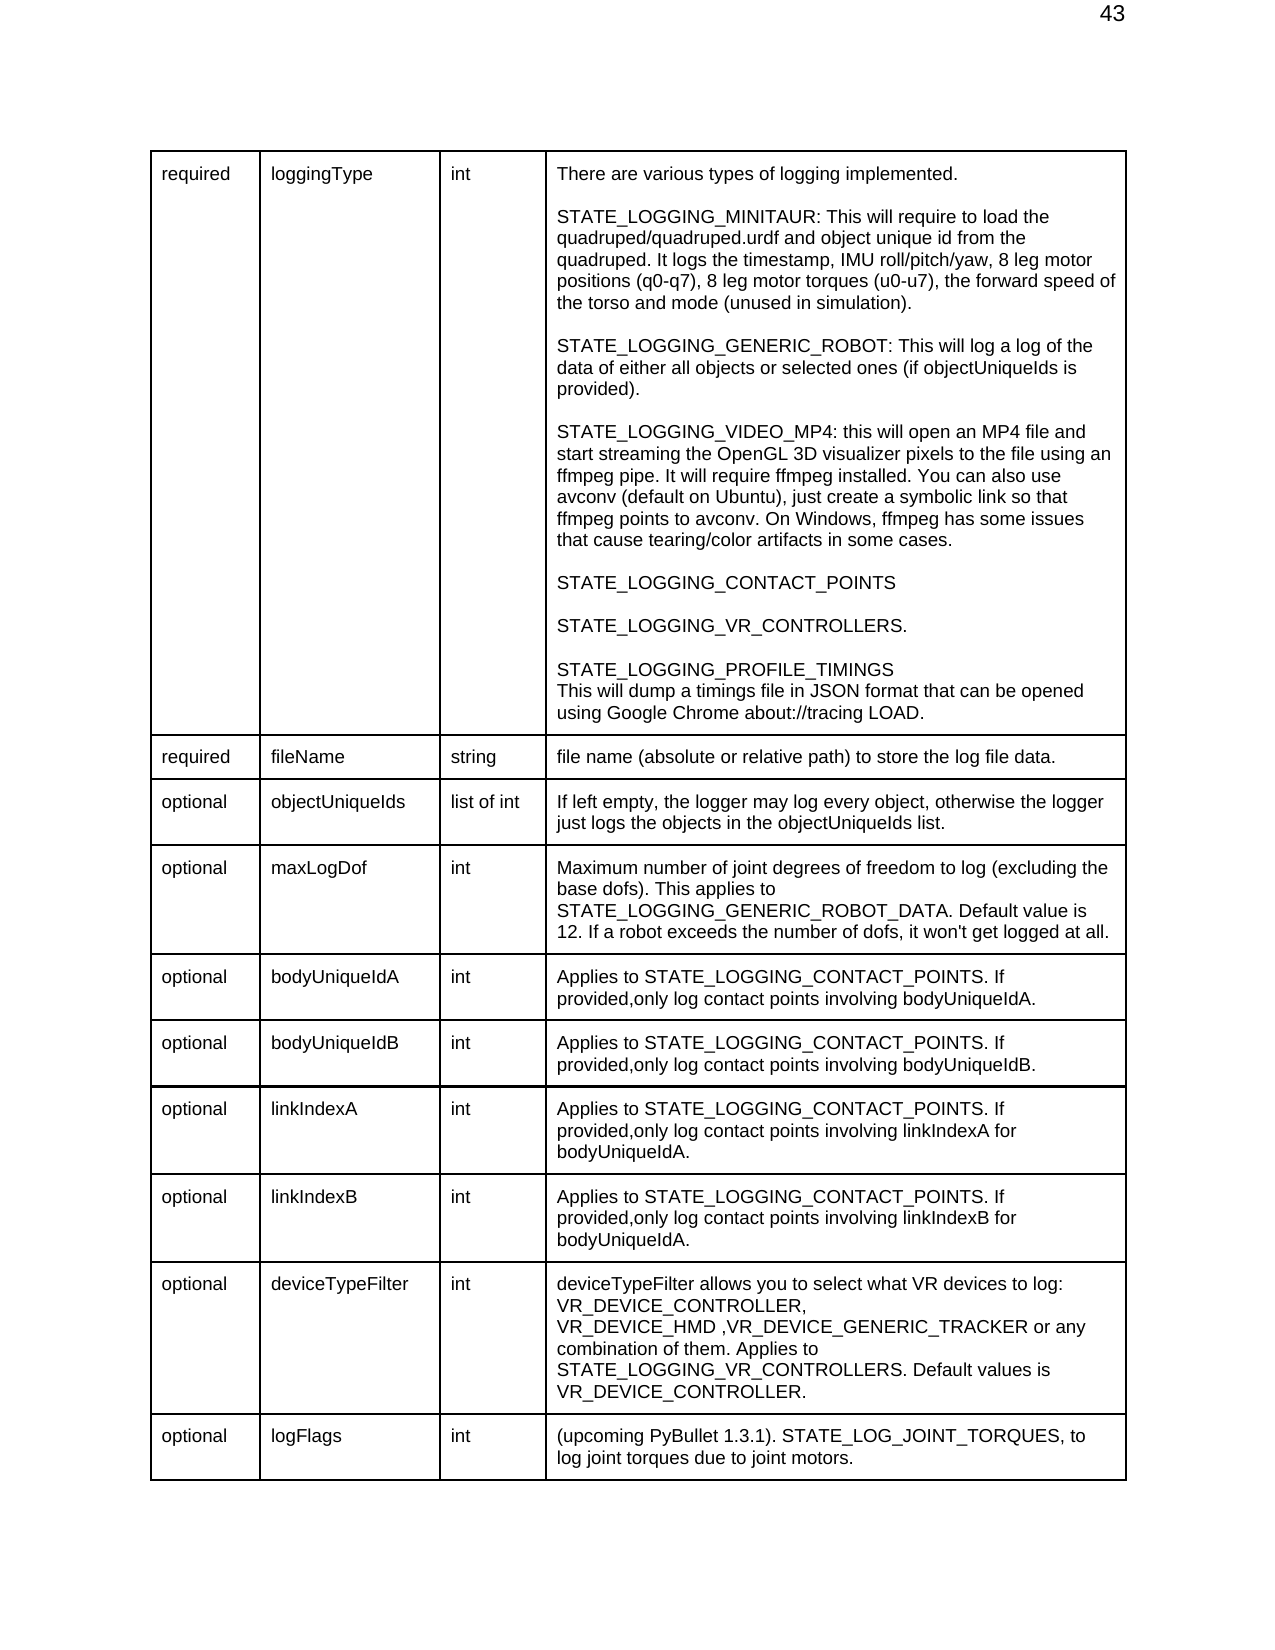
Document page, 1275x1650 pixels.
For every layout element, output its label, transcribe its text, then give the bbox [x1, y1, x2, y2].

table_cell maxLogDof [261, 846, 439, 953]
table_cell int [441, 846, 545, 953]
table_cell file name (absolute or relative path) to store the log file data. [547, 736, 1125, 778]
table_cell int [441, 1021, 545, 1085]
table_cell fileName [261, 736, 439, 778]
table_cell Applies to STATE_LOGGING_CONTACT_POINTS. If provided,only log contact points involving bodyUniqueIdB. [547, 1021, 1125, 1085]
table_cell int [441, 955, 545, 1019]
table_cell optional [152, 1175, 259, 1261]
table_cell optional [152, 1021, 259, 1085]
table_cell bodyUniqueIdA [261, 955, 439, 1019]
table_cell Applies to STATE_LOGGING_CONTACT_POINTS. If provided,only log contact points involving linkIndexA for bodyUniqueIdA. [547, 1088, 1125, 1173]
table_cell If left empty, the logger may log every object, otherwise the logger just logs the objects in the objectUniqueIds list. [547, 780, 1125, 844]
table_cell optional [152, 846, 259, 953]
table_cell int [441, 1088, 545, 1173]
table_header There are various types of logging implemented. STATE_LOGGING_MINITAUR: This will require to load the quadruped/quadruped.urdf and object unique id from the quadruped. It logs the timestamp, IMU roll/pitch/yaw, 8 leg motor positions (q0-q7), 8 leg motor torques (u0-u7), the forward speed of the torso and mode (unused in simulation). STATE_LOGGING_GENERIC_ROBOT: This will log a log of the data of either all objects or selected ones (if objectUniqueIds is provided). STATE_LOGGING_VIDEO_MP4: this will open an MP4 file and start streaming the OpenGL 3D visualizer pixels to the file using an ffmpeg pipe. It will require ffmpeg installed. You can also use avconv (default on Ubuntu), just create a symbolic link so that ffmpeg points to avconv. On Windows, ffmpeg has some issues that cause tearing/color artifacts in some cases. STATE_LOGGING_CONTACT_POINTS STATE_LOGGING_VR_CONTROLLERS. STATE_LOGGING_PROFILE_TIMINGS This will dump a timings file in JSON format that can be opened using Google Chrome about://tracing LOAD. [547, 152, 1125, 733]
table_cell int [441, 1263, 545, 1413]
table_header loggingType [261, 152, 439, 733]
table_cell optional [152, 1263, 259, 1413]
table_header int [441, 152, 545, 733]
table_cell logFlags [261, 1415, 439, 1479]
table_cell linkIndexB [261, 1175, 439, 1261]
table_cell Maximum number of joint degrees of freedom to log (excluding the base dofs). This applies to STATE_LOGGING_GENERIC_ROBOT_DATA. Default value is 12. If a robot exceeds the number of dofs, it won't get logged at all. [547, 846, 1125, 953]
table_cell string [441, 736, 545, 778]
table_cell required [152, 736, 259, 778]
table_cell Applies to STATE_LOGGING_CONTACT_POINTS. If provided,only log contact points involving bodyUniqueIdA. [547, 955, 1125, 1019]
table_cell deviceTypeFilter [261, 1263, 439, 1413]
table_cell list of int [441, 780, 545, 844]
table_cell int [441, 1415, 545, 1479]
table_cell optional [152, 955, 259, 1019]
table_cell optional [152, 780, 259, 844]
table_cell objectUniqueIds [261, 780, 439, 844]
table_cell optional [152, 1088, 259, 1173]
table_cell Applies to STATE_LOGGING_CONTACT_POINTS. If provided,only log contact points involving linkIndexB for bodyUniqueIdA. [547, 1175, 1125, 1261]
table_cell optional [152, 1415, 259, 1479]
table_cell int [441, 1175, 545, 1261]
table_cell linkIndexA [261, 1088, 439, 1173]
table_header required [152, 152, 259, 733]
table_cell deviceTypeFilter allows you to select what VR devices to log: VR_DEVICE_CONTROLLER, VR_DEVICE_HMD ,VR_DEVICE_GENERIC_TRACKER or any combination of them. Applies to STATE_LOGGING_VR_CONTROLLERS. Default values is VR_DEVICE_CONTROLLER. [547, 1263, 1125, 1413]
table_cell (upcoming PyBullet 1.3.1). STATE_LOG_JOINT_TORQUES, to log joint torques due to joint motors. [547, 1415, 1125, 1479]
table_cell bodyUniqueIdB [261, 1021, 439, 1085]
